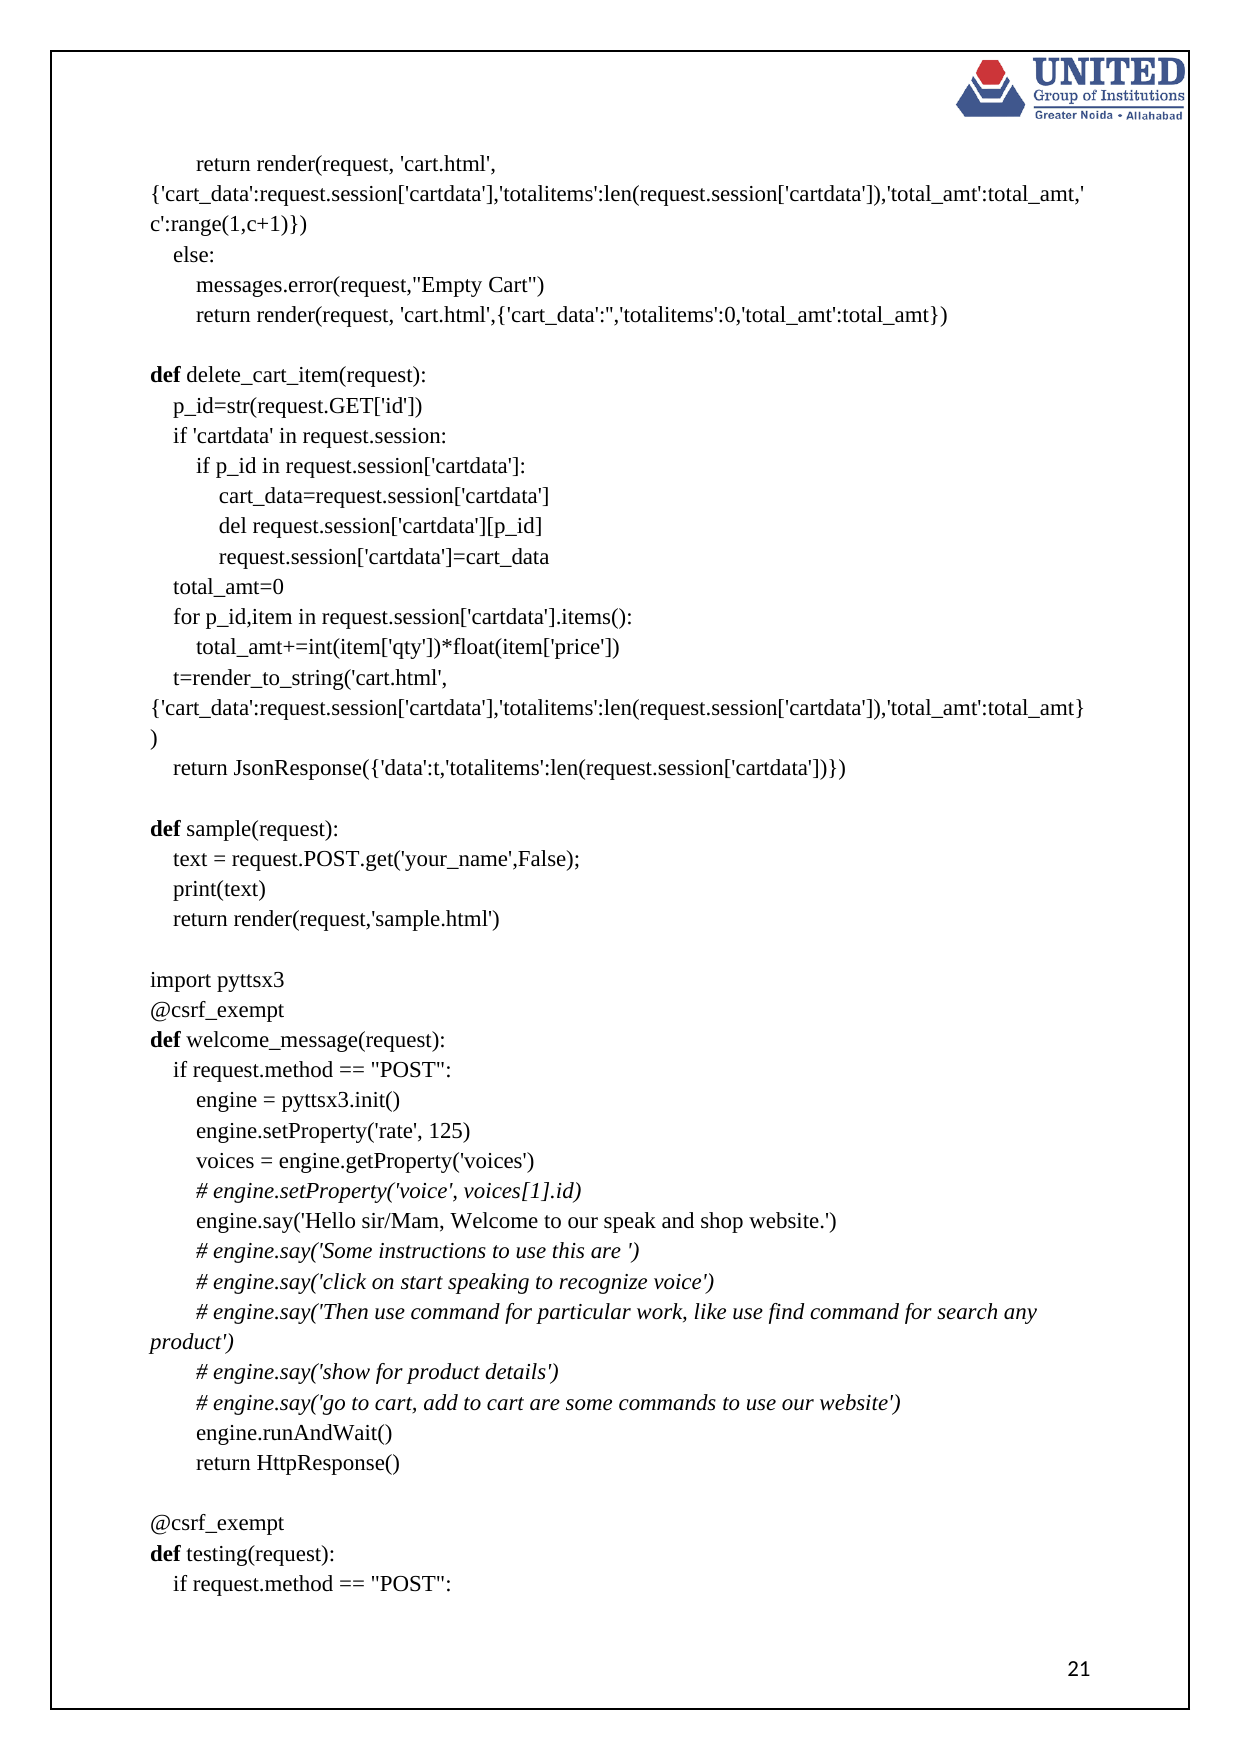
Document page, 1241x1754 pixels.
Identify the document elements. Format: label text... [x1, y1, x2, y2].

text def testing(request): [150, 1539, 1090, 1566]
text print(text) [150, 875, 1090, 901]
text text = request.POST.get('your_name',False); [150, 845, 1090, 871]
text import pyttsx3 [150, 966, 1090, 992]
text engine.runAndWait() [150, 1419, 1090, 1445]
text else: [150, 241, 1090, 267]
text return render(request, 'cart.html',{'cart_data':'','totalitems':0,'total_amt':total_amt}) [150, 301, 1090, 327]
text @csrf_exempt [150, 996, 1090, 1022]
text request.session['cartdata']=cart_data [150, 543, 1090, 569]
text engine = pyttsx3.init() [150, 1086, 1090, 1113]
text if request.method == "POST": [150, 1570, 1090, 1596]
text messages.error(request,"Empty Cart") [150, 271, 1090, 297]
text t=render_to_string('cart.html',{'cart_data':request.session['cartdata'],'totalitems':len(request.session['cartdata']),'total_amt':total_amt}) [150, 663, 1090, 750]
text return HttpResponse() [150, 1449, 1090, 1475]
text # engine.say('show for product details') [150, 1358, 1090, 1385]
text # engine.say('Then use command for particular work, like use find command for search any product') [150, 1298, 1090, 1354]
text return JsonResponse({'data':t,'totalitems':len(request.session['cartdata'])}) [150, 754, 1090, 781]
text if 'cartdata' in request.session: [150, 422, 1090, 448]
text if request.method == "POST": [150, 1056, 1090, 1083]
text # engine.setProperty('voice', voices[1].id) [150, 1177, 1090, 1203]
text # engine.say('go to cart, add to cart are some commands to use our website') [150, 1388, 1090, 1415]
text total_amt+=int(item['qty'])*float(item['price']) [150, 633, 1090, 660]
text def delete_cart_item(request): [150, 361, 1090, 388]
text def welcome_message(request): [150, 1026, 1090, 1052]
text return render(request, 'cart.html',{'cart_data':request.session['cartdata'],'totalitems':len(request.session['cartdata']),'total_amt':total_amt,'c':range(1,c+1)}) [150, 150, 1090, 237]
text engine.say('Hello sir/Mam, Welcome to our speak and shop website.') [150, 1207, 1090, 1234]
text return render(request,'sample.html') [150, 905, 1090, 932]
text if p_id in request.session['cartdata']: [150, 452, 1090, 478]
text cart_data=request.session['cartdata'] [150, 482, 1090, 509]
text def sample(request): [150, 814, 1090, 841]
text @csrf_exempt [150, 1509, 1090, 1536]
text p_id=str(request.GET['id']) [150, 392, 1090, 418]
text for p_id,item in request.session['cartdata'].items(): [150, 603, 1090, 629]
text # engine.say('Some instructions to use this are ') [150, 1237, 1090, 1264]
text # engine.say('click on start speaking to recognize voice') [150, 1268, 1090, 1294]
text engine.setProperty('rate', 125) [150, 1117, 1090, 1143]
text total_amt=0 [150, 573, 1090, 599]
text del request.session['cartdata'][p_id] [150, 512, 1090, 539]
picture [952, 53, 1186, 124]
text voices = engine.getProperty('voices') [150, 1147, 1090, 1173]
